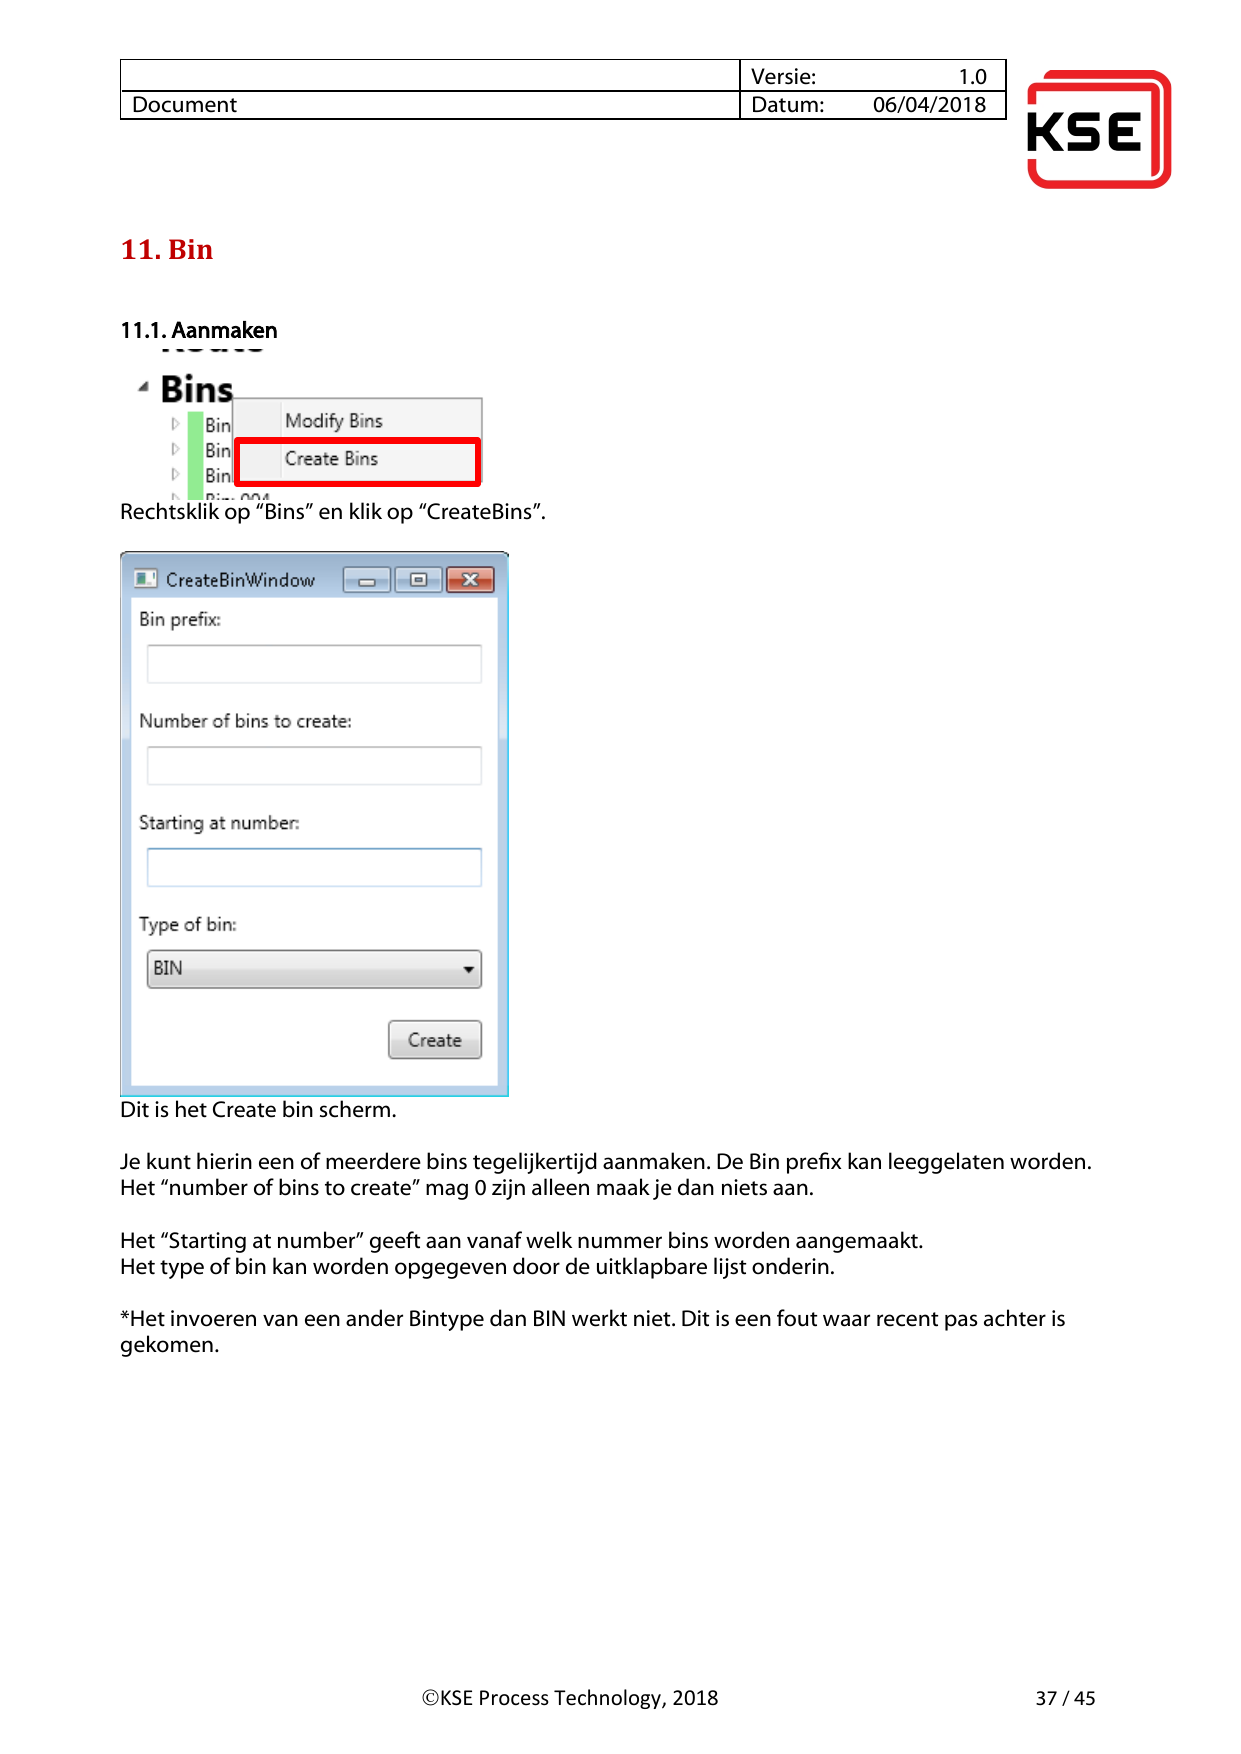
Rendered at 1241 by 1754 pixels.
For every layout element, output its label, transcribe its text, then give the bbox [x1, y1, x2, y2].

text Het type of bin kan worden opgegeven door de uitklapbare lijst onderin. [120, 1254, 1150, 1280]
picture [120, 551, 509, 1097]
subtitle Aanmaken [120, 317, 1150, 343]
text Het “number of bins to create” mag 0 zijn alleen maak je dan niets aan. [120, 1176, 1150, 1202]
subtitle Bin [120, 232, 1150, 266]
text Dit is het Create bin scherm. [120, 1097, 1150, 1123]
text *Het invoeren van een ander Bintype dan BIN werkt niet. Dit is een fout waar recent pas achter is gekomen. [120, 1306, 1150, 1358]
picture [120, 349, 505, 500]
text Rechtsklik op “Bins” en klik op “CreateBins”. [120, 499, 1150, 526]
picture [1027, 70, 1172, 189]
text Je kunt hierin een of meerdere bins tegelijkertijd aanmaken. De Bin prefix kan leeggelaten worden. [120, 1149, 1150, 1176]
text Het “Starting at number” geeft aan vanaf welk nummer bins worden aangemaakt. [120, 1228, 1150, 1254]
